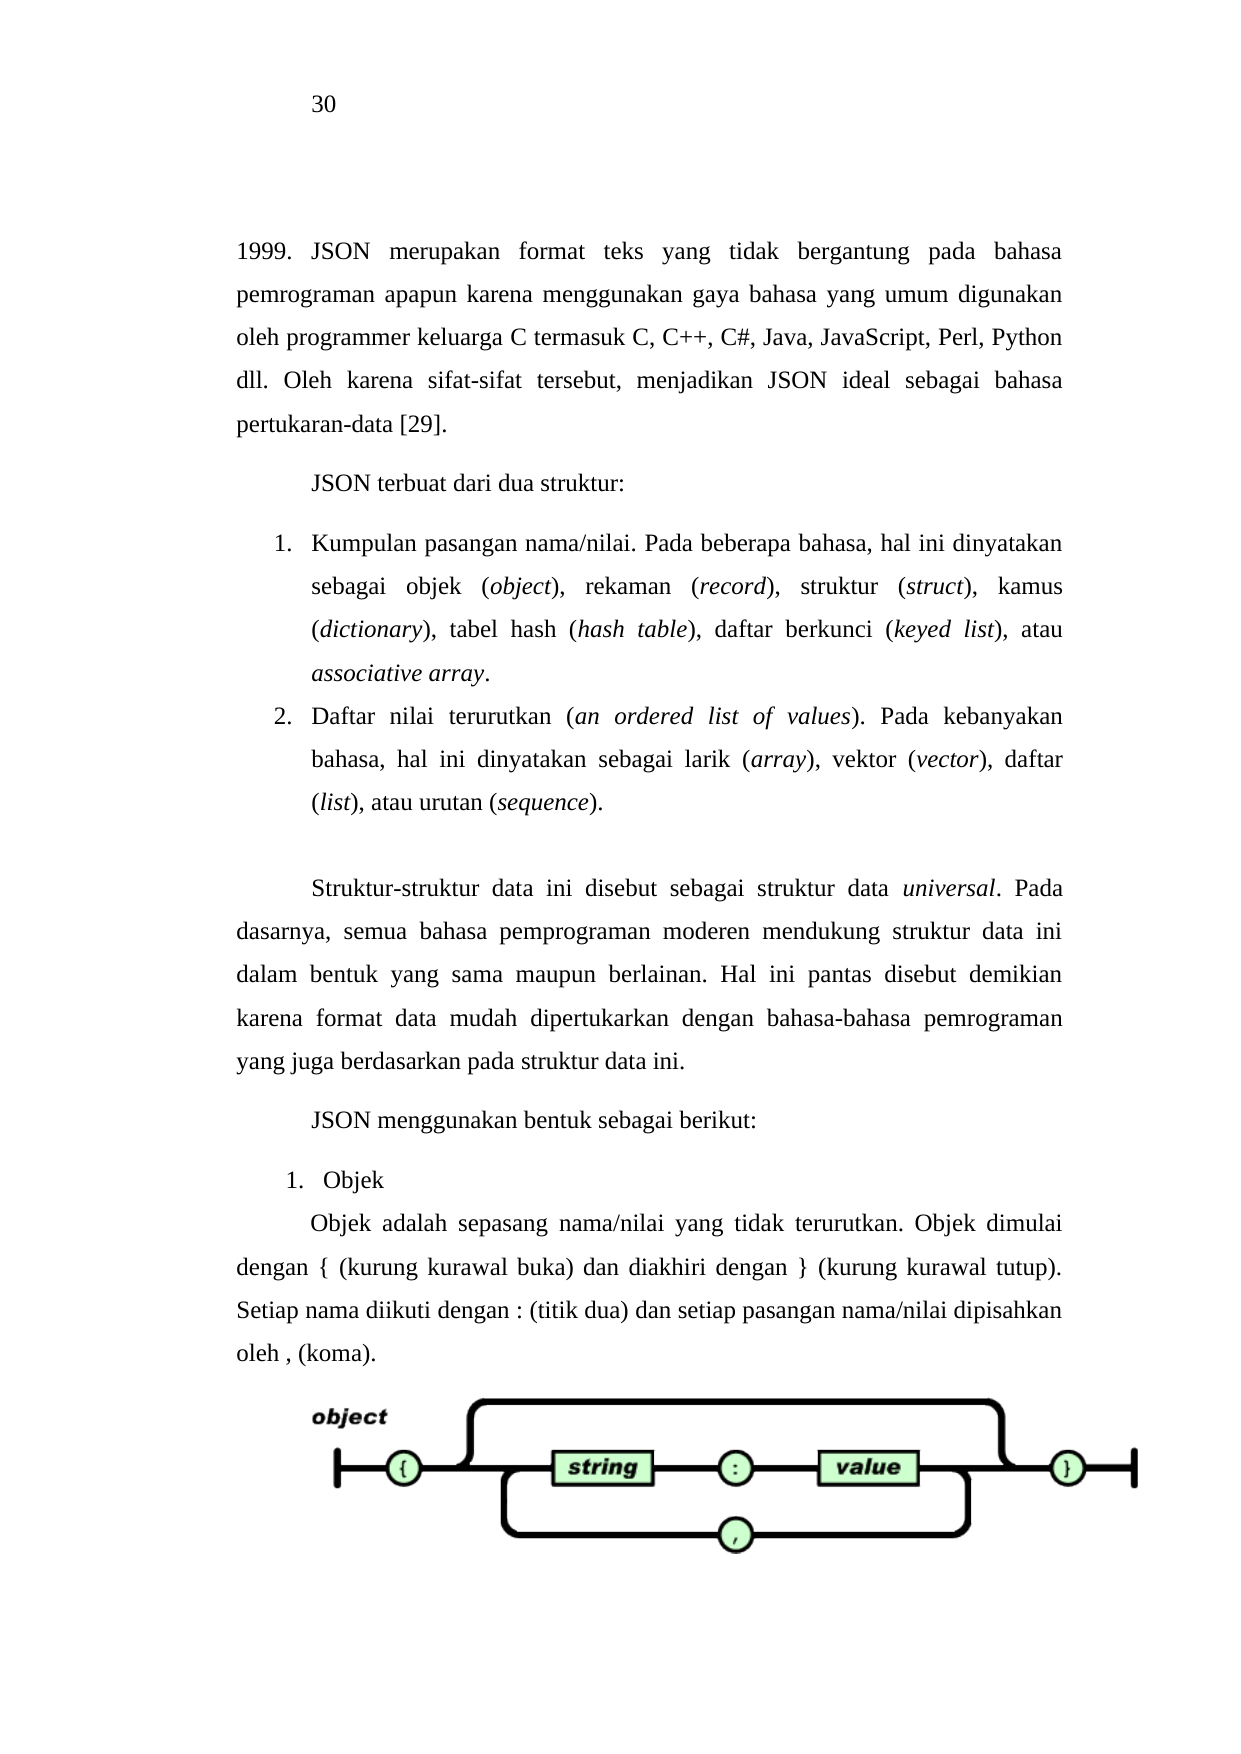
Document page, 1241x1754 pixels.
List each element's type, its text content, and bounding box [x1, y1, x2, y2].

list Daftar nilai terurutkan (an ordered list of values). Pada kebanyakan bahasa, hal ini dinyatakan sebagai larik (array), vektor (vector), daftar (list), atau urutan (sequence). [274, 701, 1063, 816]
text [236, 236, 1063, 437]
text Objek adalah sepasang nama/nilai yang tidak terurutkan. Objek dimulai dengan { (kurung kurawal buka) dan diakhiri dengan } (kurung kurawal tutup). Setiap nama diikuti dengan : (titik dua) dan setiap pasangan nama/nilai dipisahkan oleh , (koma). [236, 1208, 1063, 1367]
text Struktur-struktur data ini disebut sebagai struktur data universal. Pada dasarnya, semua bahasa pemprograman moderen mendukung struktur data ini dalam bentuk yang sama maupun berlainan. Hal ini pantas disebut demikian karena format data mudah dipertukarkan dengan bahasa-bahasa pemrograman yang juga berdasarkan pada struktur data ini. [236, 873, 1063, 1074]
list Kumpulan pasangan nama/nilai. Pada beberapa bahasa, hal ini dinyatakan sebagai objek (object), rekaman (record), struktur (struct), kamus (dictionary), tabel hash (hash table), daftar berkunci (keyed list), atau associative array. [274, 528, 1063, 686]
list Objek [285, 1165, 1063, 1194]
text JSON terbuat dari dua struktur: [236, 468, 1063, 497]
picture [311, 1397, 1138, 1554]
text JSON menggunakan bentuk sebagai berikut: [236, 1106, 1063, 1134]
